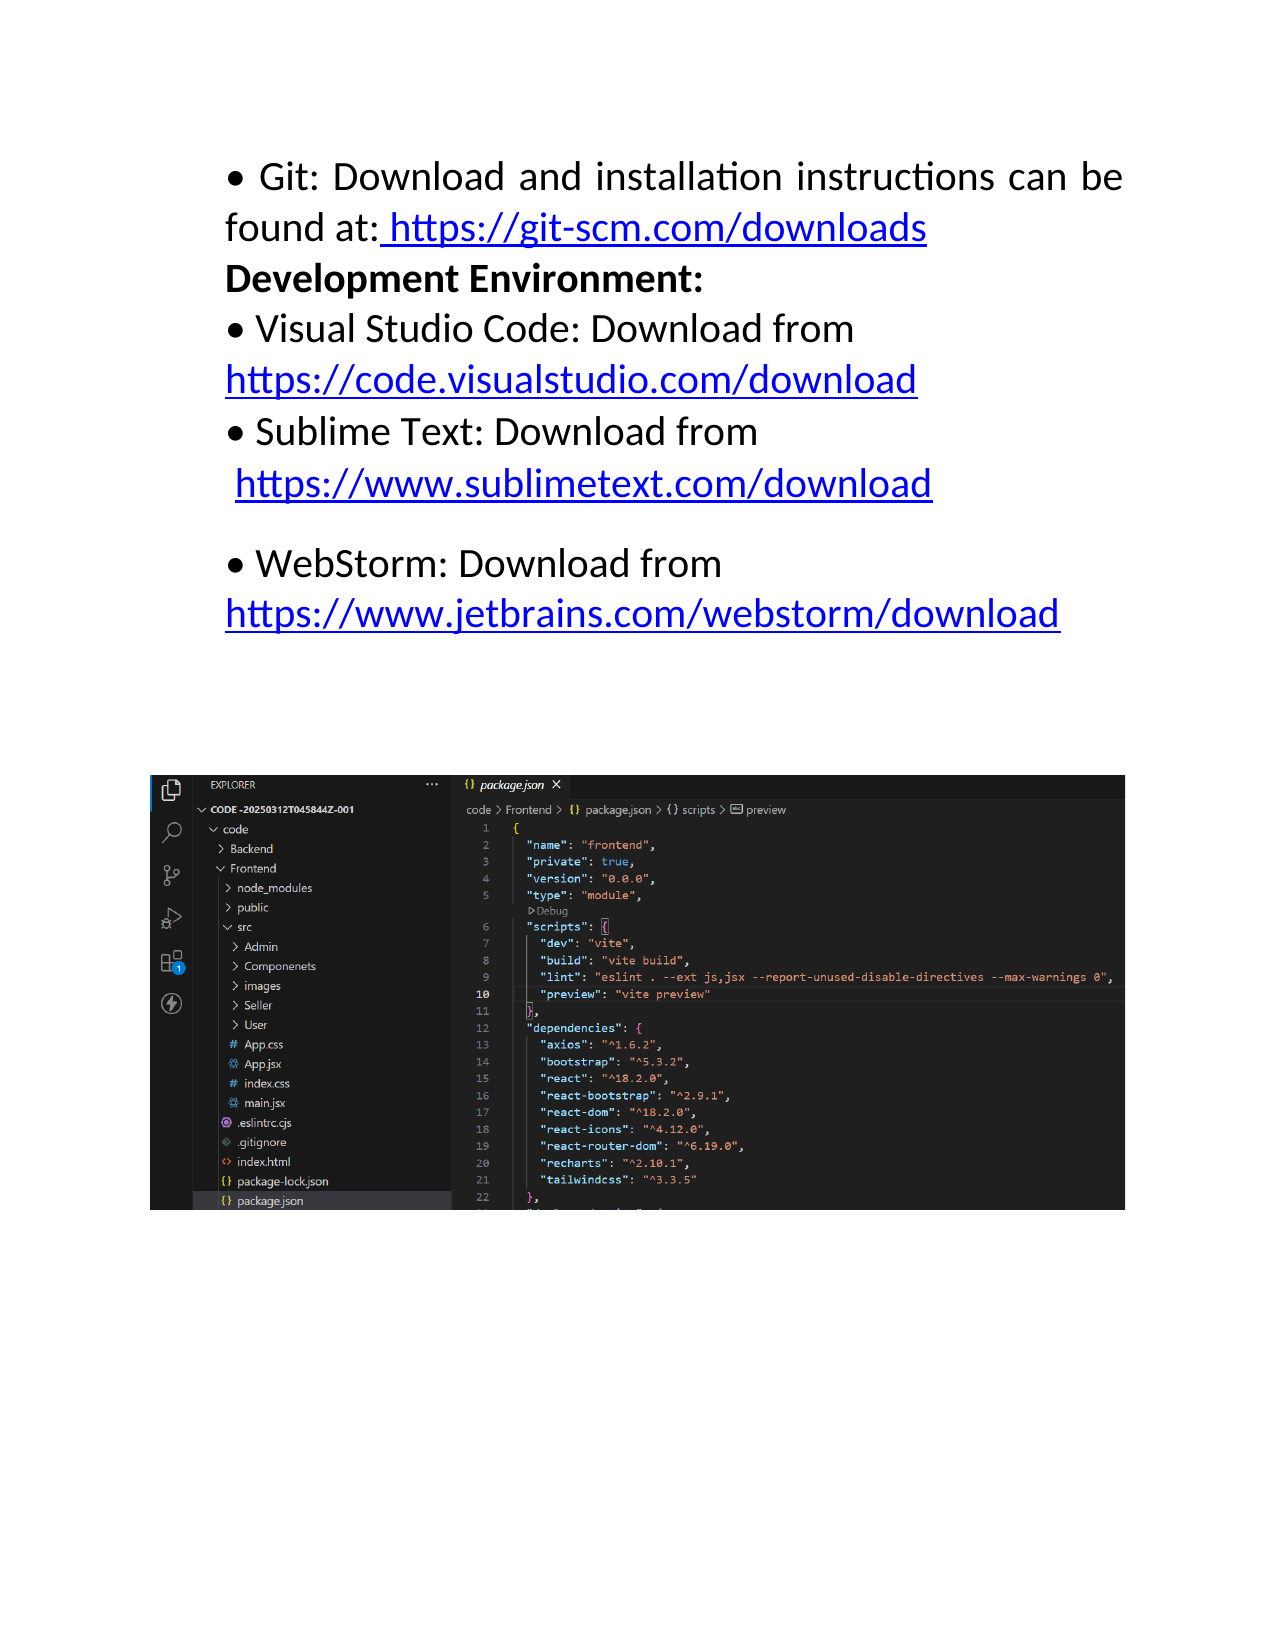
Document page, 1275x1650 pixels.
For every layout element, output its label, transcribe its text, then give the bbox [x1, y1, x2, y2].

text • Git: Download and installation instructions can be found at: https://git-scm.com/downloads [225, 150, 1125, 252]
text Development Environment: [225, 252, 1125, 302]
picture [150, 775, 1125, 1210]
text • Visual Studio Code: Download from https://code.visualstudio.com/download [225, 302, 1125, 404]
text • WebStorm: Download from https://www.jetbrains.com/webstorm/download [225, 537, 1125, 638]
text • Sublime Text: Download from [225, 405, 1125, 456]
text https://www.sublimetext.com/download [225, 457, 1125, 507]
